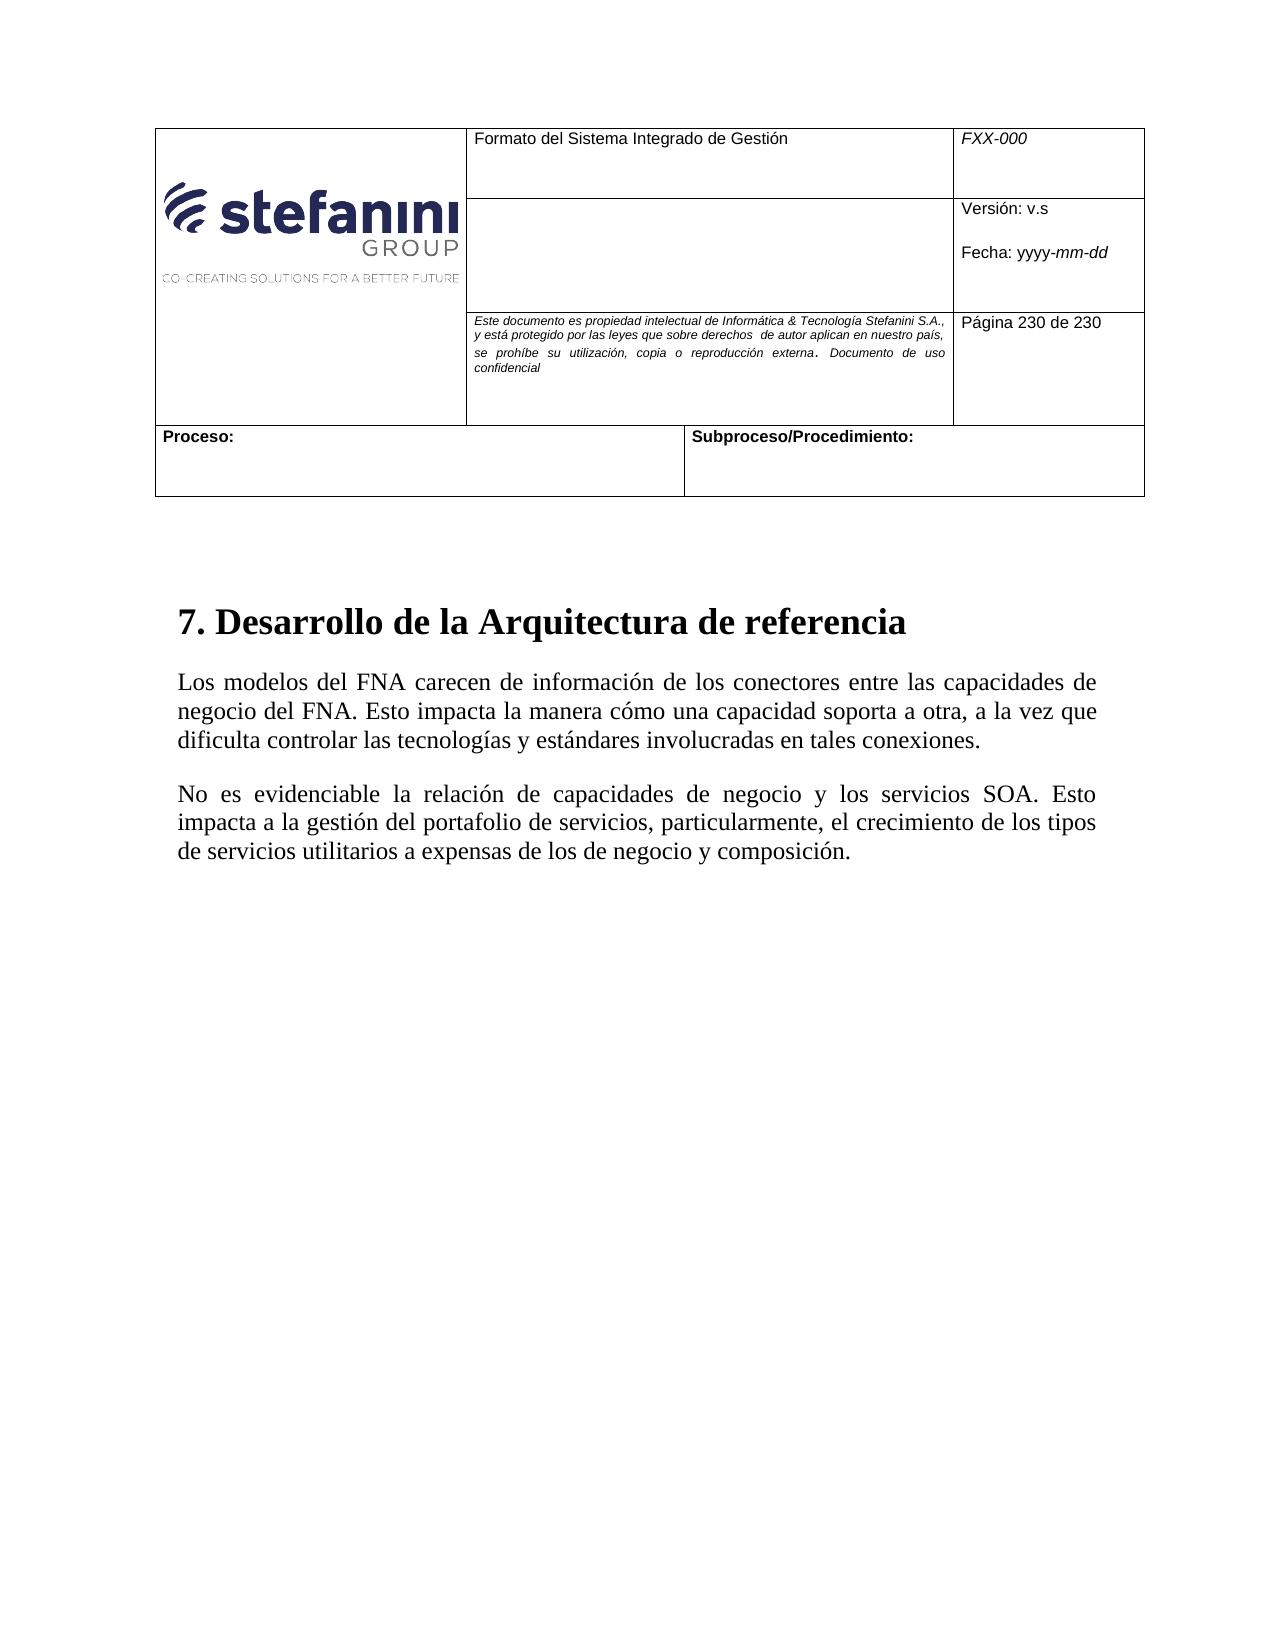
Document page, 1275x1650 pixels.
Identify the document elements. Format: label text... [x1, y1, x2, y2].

picture [162, 182, 460, 286]
subtitle 7. Desarrollo de la Arquitectura de referencia [177, 599, 1098, 642]
text No es evidenciable la relación de capacidades de negocio y los servicios SOA. Esto impacta a la gestión del portafolio de servicios, particularmente, el crecimiento de los tipos de servicios utilitarios a expensas de los de negocio y composición. [177, 779, 1098, 865]
text Los modelos del FNA carecen de información de los conectores entre las capacidades de negocio del FNA. Esto impacta la manera cómo una capacidad soporta a otra, a la vez que dificulta controlar las tecnologías y estándares involucradas en tales conexiones. [177, 667, 1098, 754]
